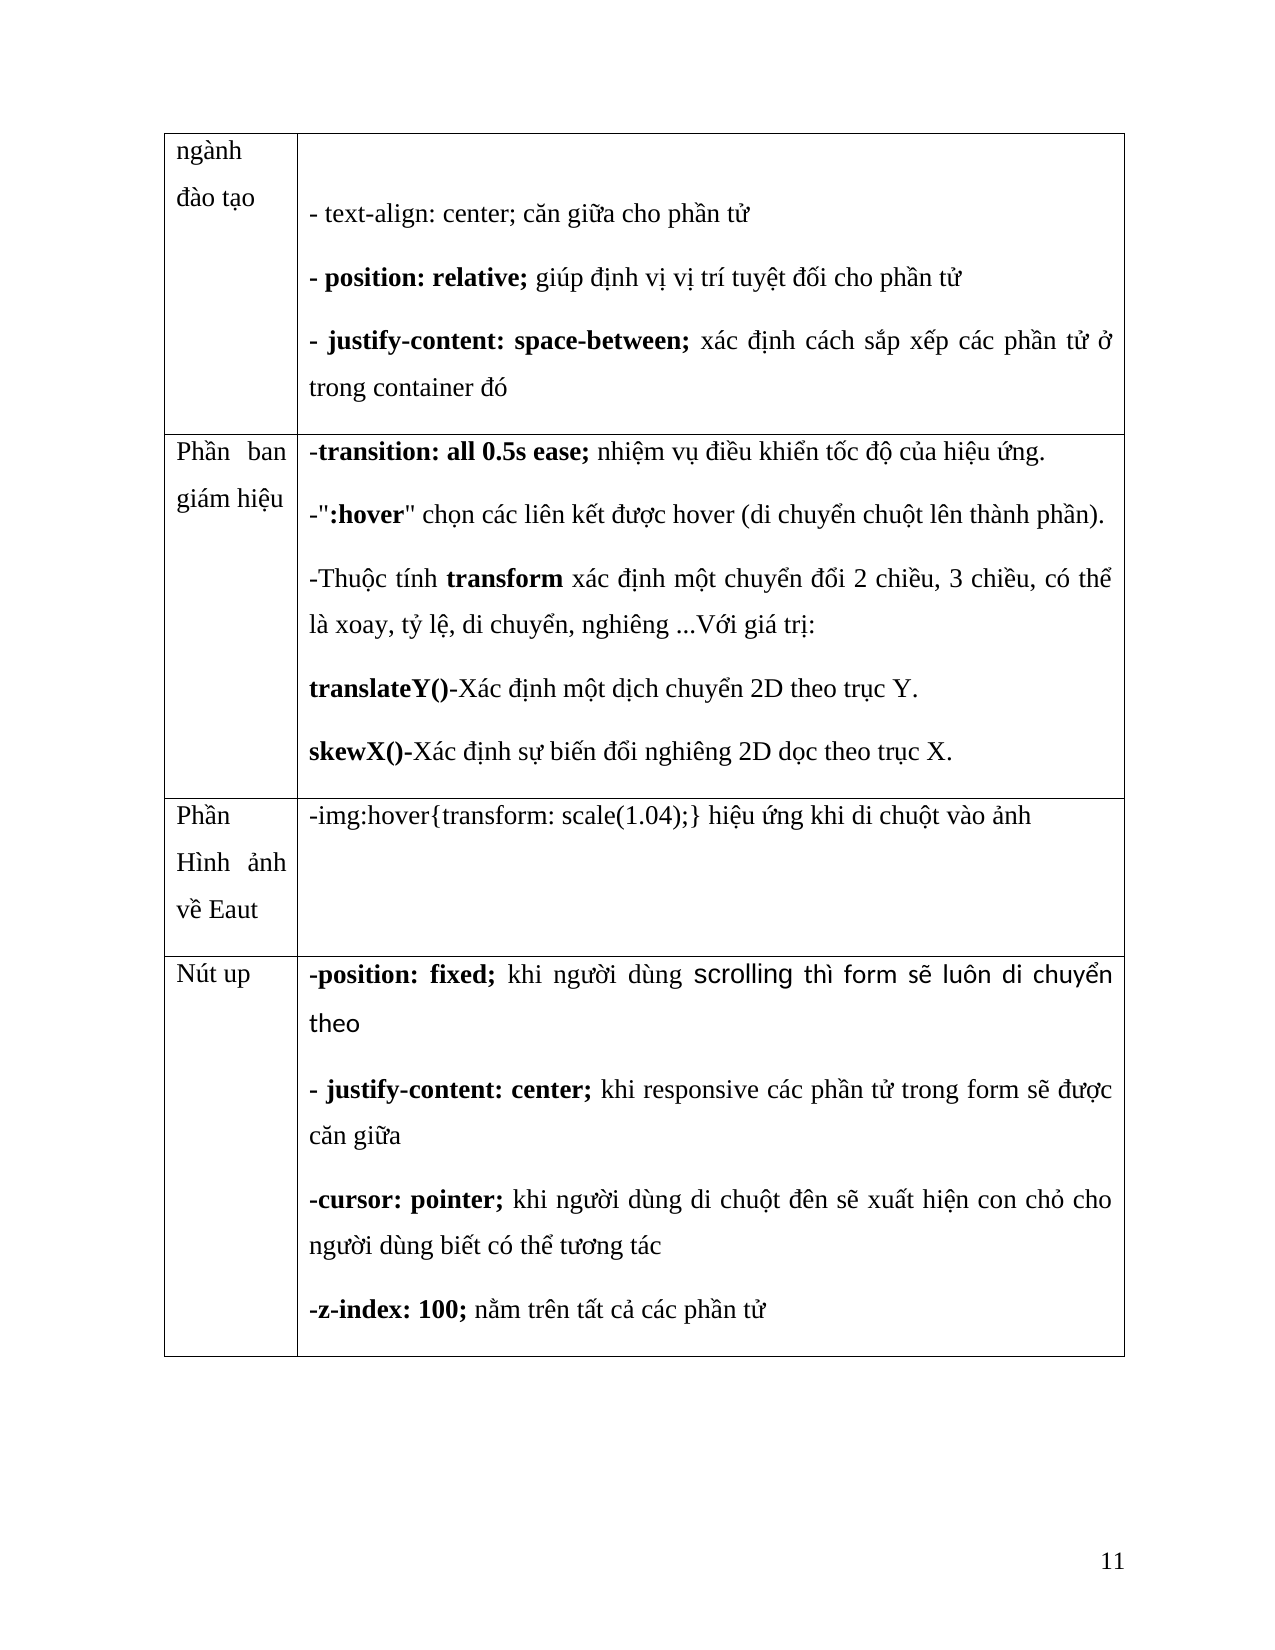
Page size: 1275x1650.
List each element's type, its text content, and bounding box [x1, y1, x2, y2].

table_cell Phàn khối ngành đào tạo [165, 134, 297, 434]
table_cell Nút up [165, 957, 297, 1356]
table_cell -transition: all 0.5s ease; nhiệm vụ điều khiển tốc độ của hiệu ứng. -":hover" chọn các liên kết được hover (di chuyển chuột lên thành phần). -Thuộc tính transform xác định một chuyển đổi 2 chiều, 3 chiều, có thể là xoay, tỷ lệ, di chuyển, nghiêng ...Với giá trị: translateY()-Xác định một dịch chuyển 2D theo trục Y. skewX()-Xác định sự biến đổi nghiêng 2D dọc theo trục X. [298, 435, 1124, 798]
table_cell Phần ban giám hiệu [165, 435, 297, 798]
table_cell -position: fixed; khi người dùng scrolling thì form sẽ luôn di chuyển theo - justify-content: center; khi responsive các phần tử trong form sẽ được căn giữa -cursor: pointer; khi người dùng di chuột đên sẽ xuất hiện con chỏ cho người dùng biết có thể tương tác -z-index: 100; nằm trên tất cả các phần tử [298, 957, 1124, 1356]
table_cell Phần Hình ảnh về Eaut [165, 799, 297, 956]
table_cell -img:hover{transform: scale(1.04);} hiệu ứng khi di chuột vào ảnh [298, 799, 1124, 956]
